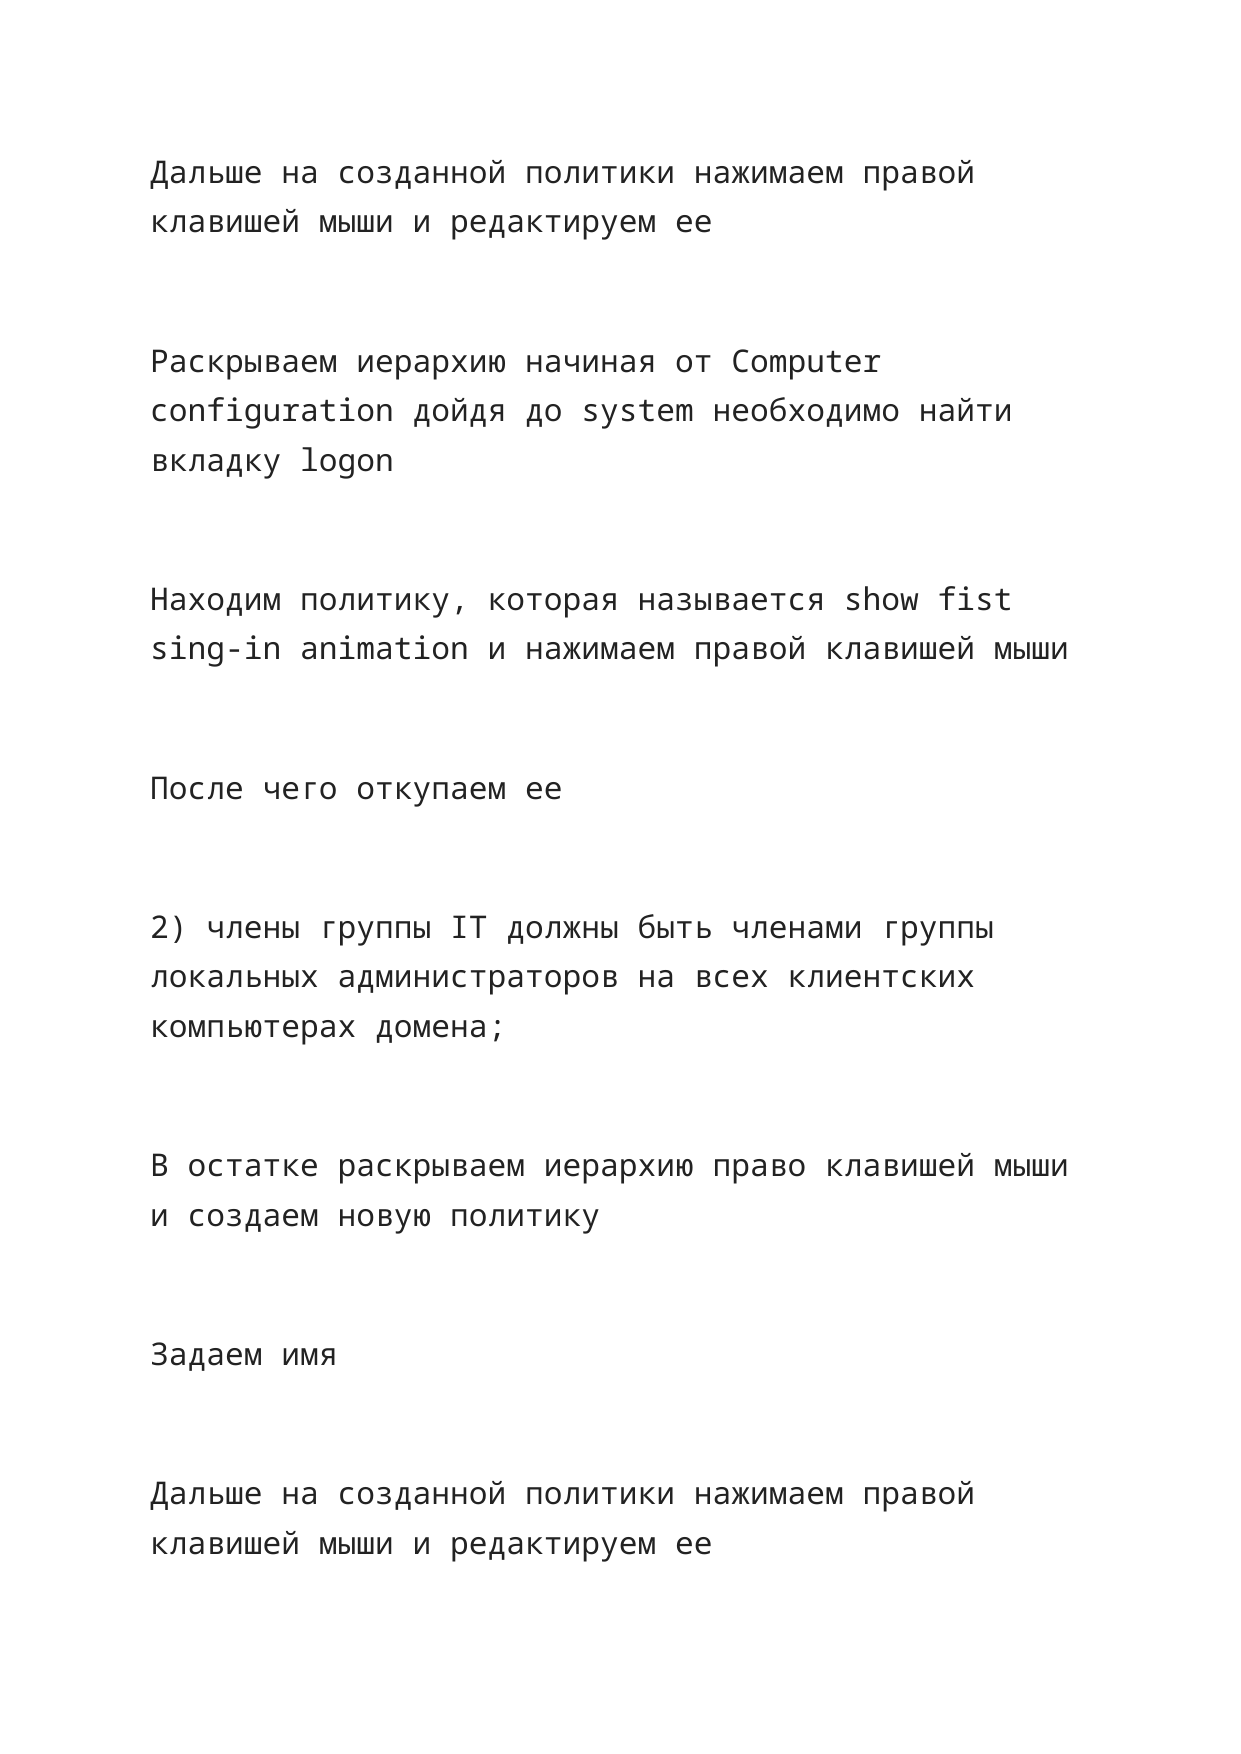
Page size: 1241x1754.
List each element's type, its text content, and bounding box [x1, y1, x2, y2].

text Задаем имя [150, 1332, 1090, 1374]
text 2) члены группы IT должны быть членами группы локальных администраторов на всех клиентских компьютерах домена; [150, 905, 1090, 1046]
text Дальше на созданной политики нажимаем правой клавишей мыши и редактируем ее [150, 1471, 1090, 1563]
text После чего откупаем ее [150, 766, 1090, 808]
text Дальше на созданной политики нажимаем правой клавишей мыши и редактируем ее [150, 150, 1090, 242]
text Раскрываем иерархию начиная от Computer configuration дойдя до system необходимо найти вкладку logon [150, 339, 1090, 480]
text В остатке раскрываем иерархию право клавишей мыши и создаем новую политику [150, 1143, 1090, 1235]
text Находим политику, которая называется show fist sing-in animation и нажимаем правой клавишей мыши [150, 577, 1090, 669]
